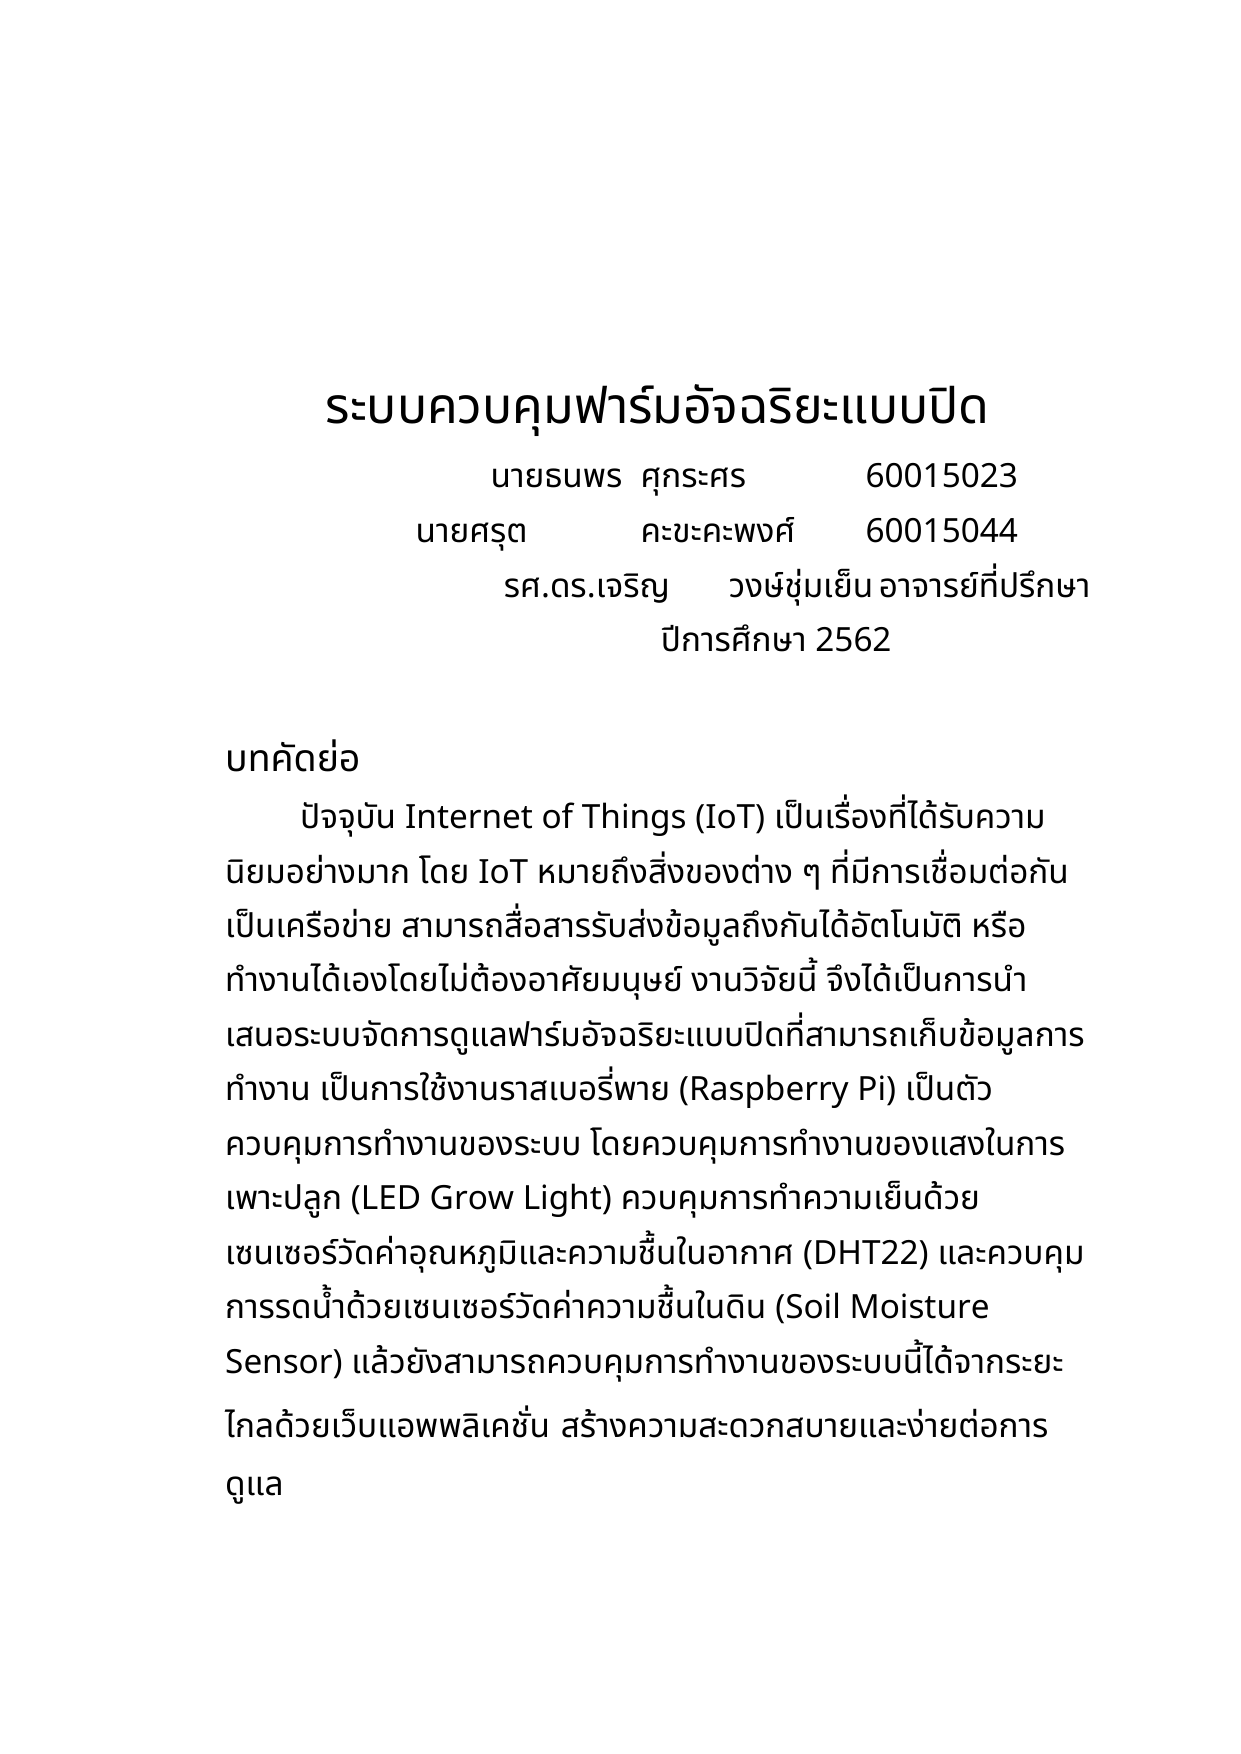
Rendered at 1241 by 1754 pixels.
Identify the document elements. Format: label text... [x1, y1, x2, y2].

text รศ.ดร.เจริญ วงษ์ชุ่มเย็น อาจารย์ที่ปรึกษา [225, 561, 1090, 612]
text ปัจจุบัน Internet of Things (IoT) เป็นเรื่องที่ได้รับความนิยมอย่างมาก โดย IoT หมายถึงสิ่งของต่าง ๆ ที่มีการเชื่อมต่อกันเป็นเครือข่าย สามารถสื่อสารรับส่งข้อมูลถึงกันได้อัตโนมัติ หรือทำงานได้เองโดยไม่ต้องอาศัยมนุษย์ งานวิจัยนี้ จึงได้เป็นการนำเสนอระบบจัดการดูแลฟาร์มอัจฉริยะแบบปิดที่สามารถเก็บข้อมูลการทำงาน เป็นการใช้งานราสเบอรี่พาย (Raspberry Pi) เป็นตัวควบคุมการทำงานของระบบ โดยควบคุมการทำงานของแสงในการเพาะปลูก (LED Grow Light) ควบคุมการทำความเย็นด้วยเซนเซอร์วัดค่าอุณหภูมิและความชื้นในอากาศ (DHT22) และควบคุมการรดน้ำด้วยเซนเซอร์วัดค่าความชื้นในดิน (Soil Moisture Sensor) แล้วยังสามารถควบคุมการทำงานของระบบนี้ได้จากระยะไกลด้วยเว็บแอพพลิเคชั่น สร้างความสะดวกสบายและง่ายต่อการดูแล [225, 793, 1090, 1511]
text ระบบควบคุมฟาร์มอัจฉริยะแบบปิด [225, 371, 1090, 446]
text นายธนพร ศุกระศร 60015023 [225, 452, 1090, 503]
text บทคัดย่อ [225, 732, 1090, 788]
text ปีการศึกษา 2562 [600, 616, 1090, 667]
text นายศรุต คะขะคะพงศ์ 60015044 [225, 507, 1090, 557]
